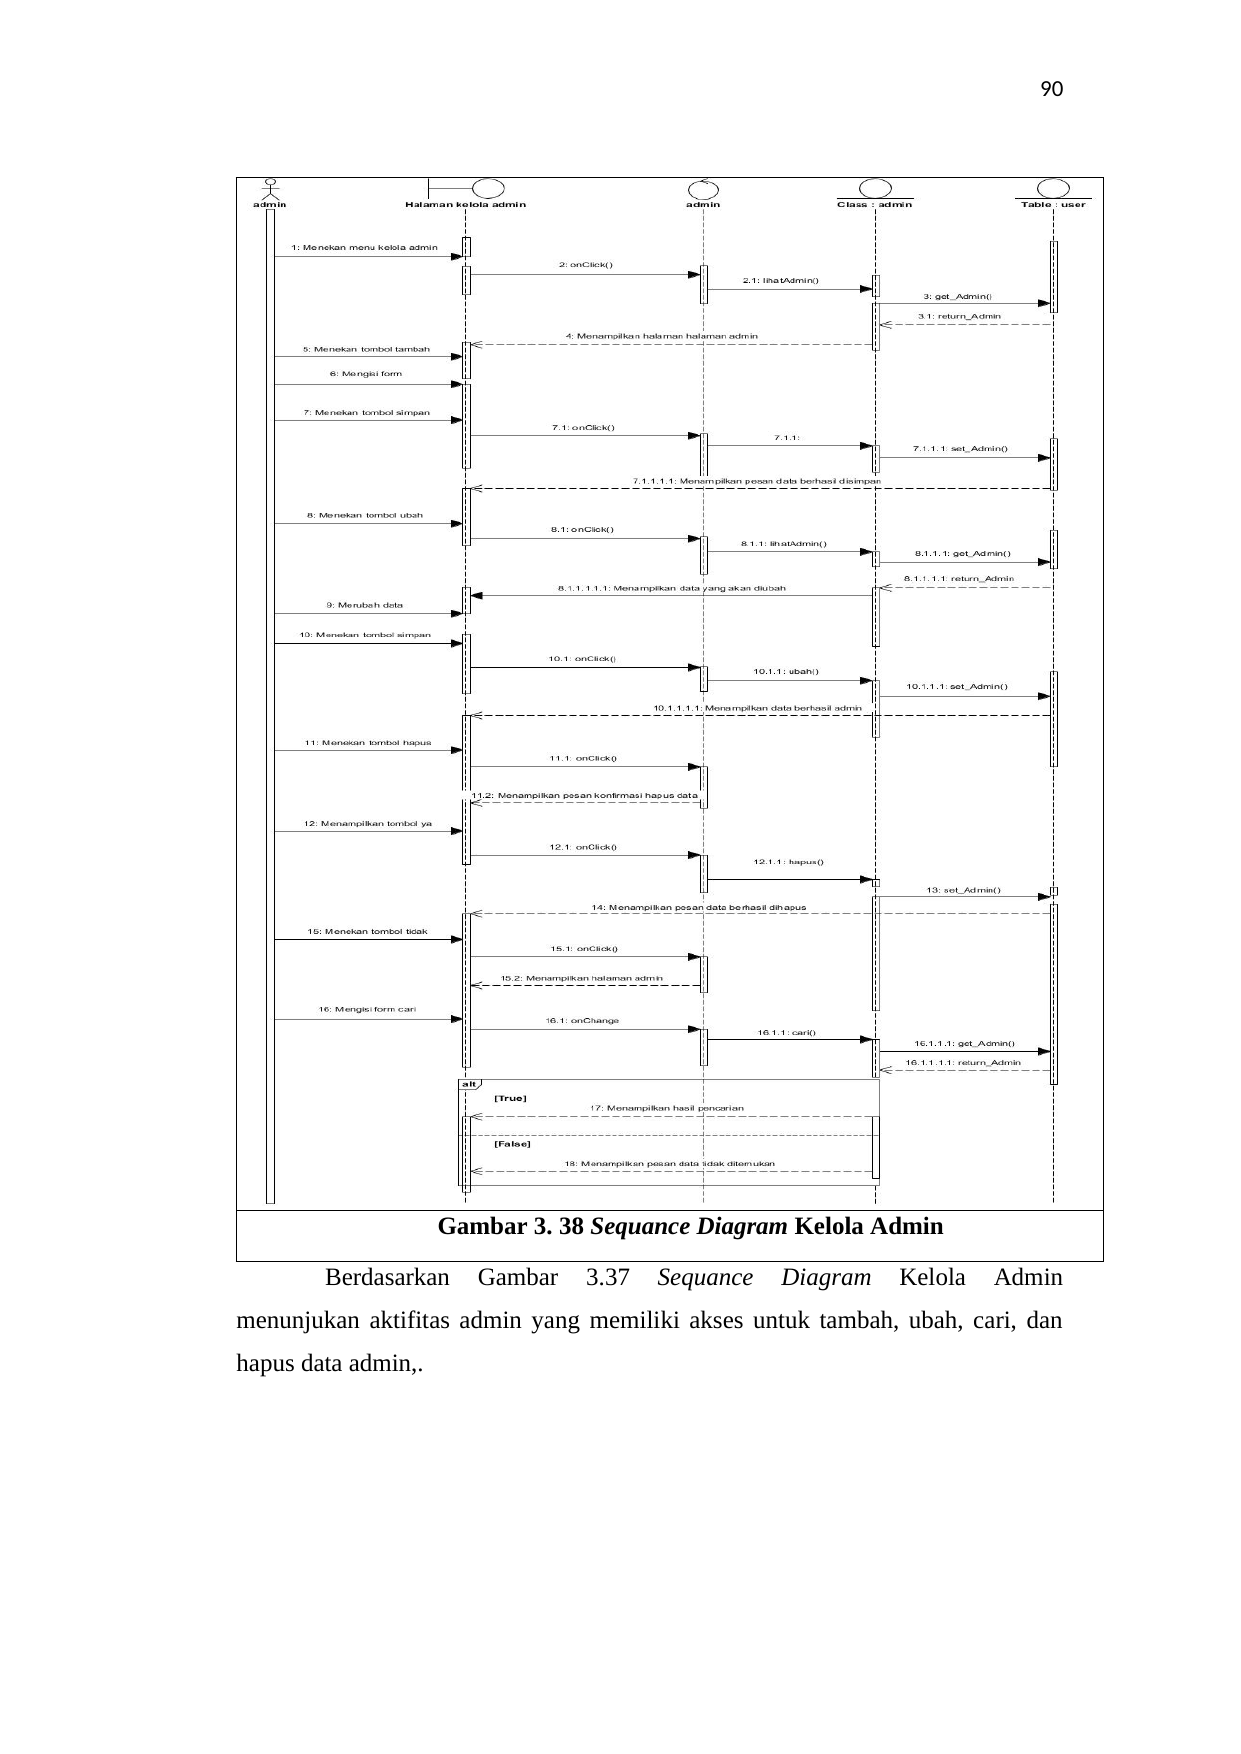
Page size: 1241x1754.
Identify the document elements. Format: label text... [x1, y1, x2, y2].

text Berdasarkan Gambar 3.37 Sequance Diagram Kelola Admin menunjukan aktifitas admin yang memiliki akses untuk tambah, ubah, cari, dan hapus data admin,. [236, 1262, 1063, 1377]
table_header [237, 178, 1103, 1210]
table_cell Gambar 3. 38 Sequance Diagram Kelola Admin [237, 1211, 1103, 1261]
